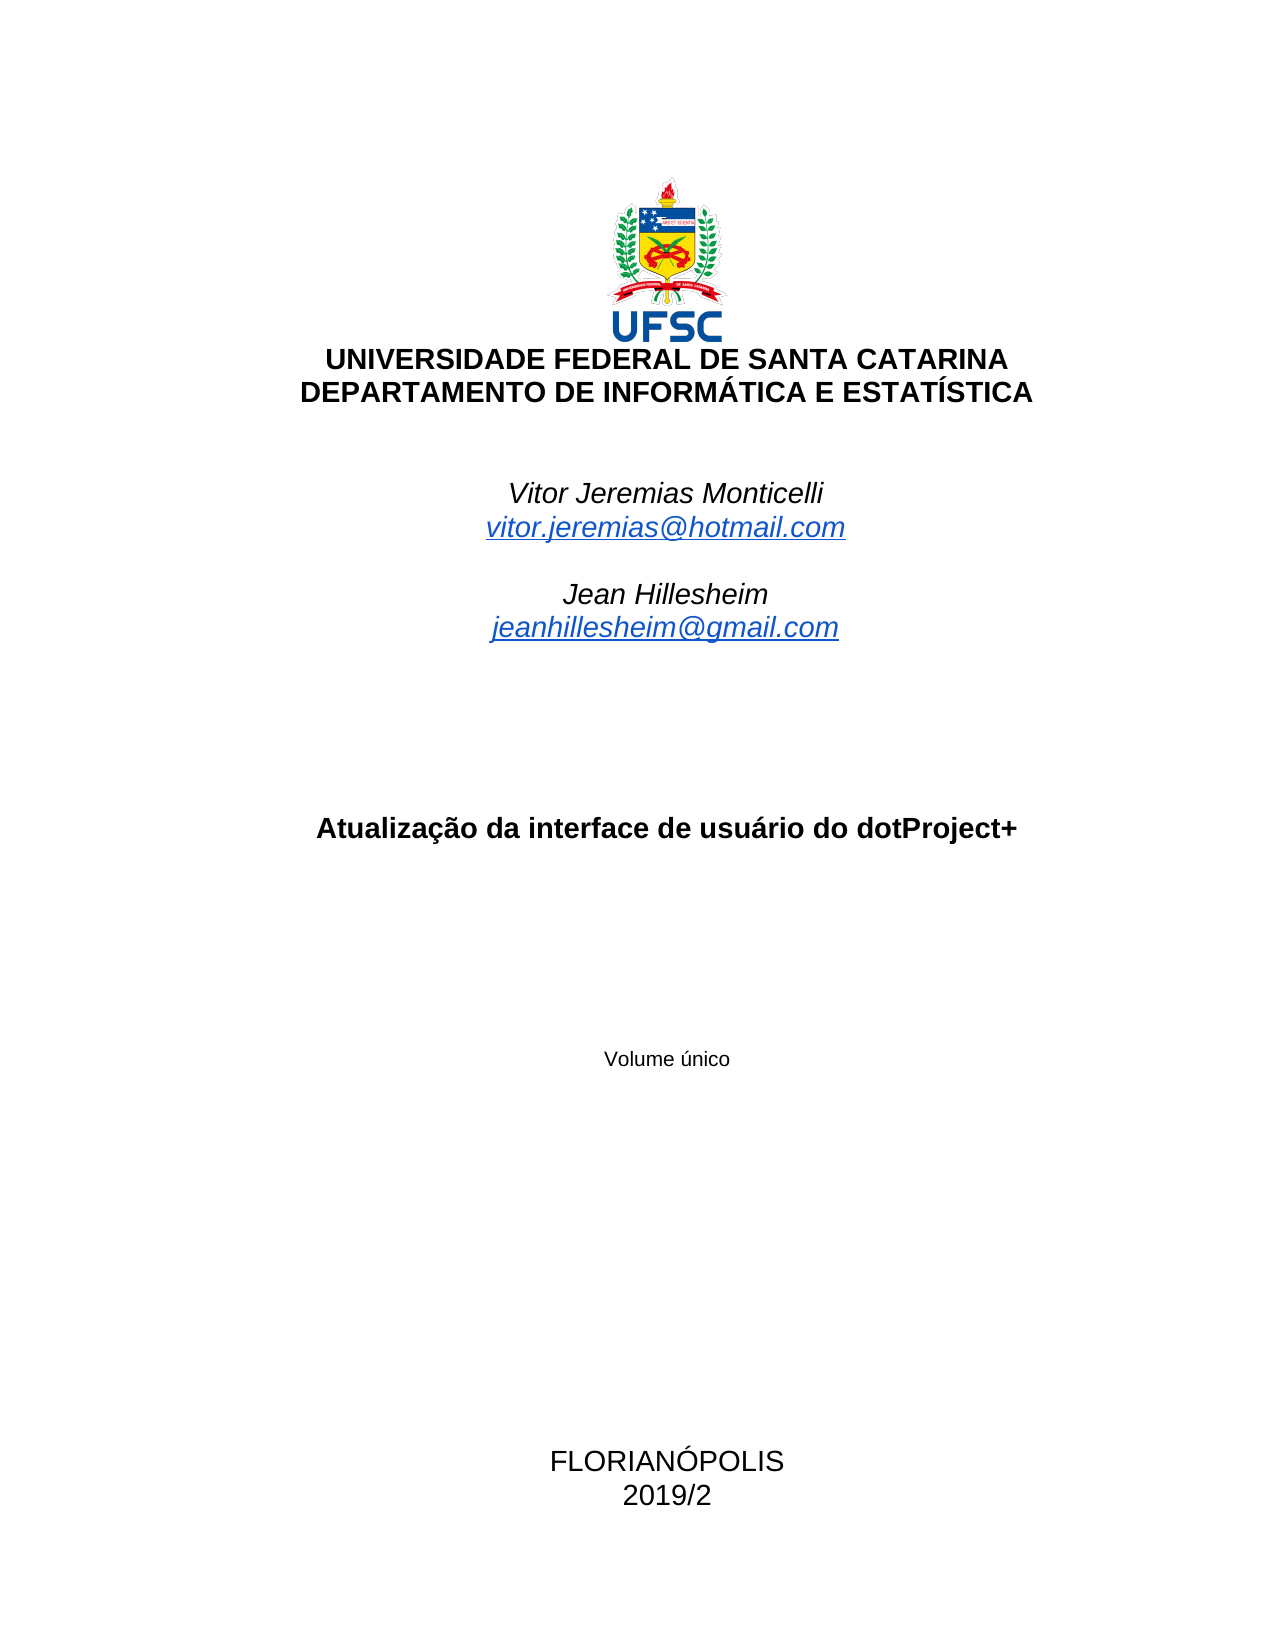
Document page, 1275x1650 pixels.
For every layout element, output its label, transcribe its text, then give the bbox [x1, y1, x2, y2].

text Vitor Jeremias Monticelli [177, 476, 1157, 510]
text FLORIANÓPOLIS [177, 1444, 1157, 1478]
text DEPARTAMENTO DE INFORMÁTICA E ESTATÍSTICA [177, 376, 1157, 409]
text Jean Hillesheim [177, 577, 1157, 610]
text Atualização da interface de usuário do dotProject+ [177, 812, 1157, 845]
text vitor.jeremias@hotmail.com [177, 510, 1157, 543]
text Volume único [177, 1046, 1157, 1070]
picture [607, 177, 728, 342]
text UNIVERSIDADE FEDERAL DE SANTA CATARINA [177, 342, 1157, 376]
text jeanhillesheim@gmail.com [177, 610, 1157, 644]
text 2019/2 [177, 1478, 1157, 1511]
